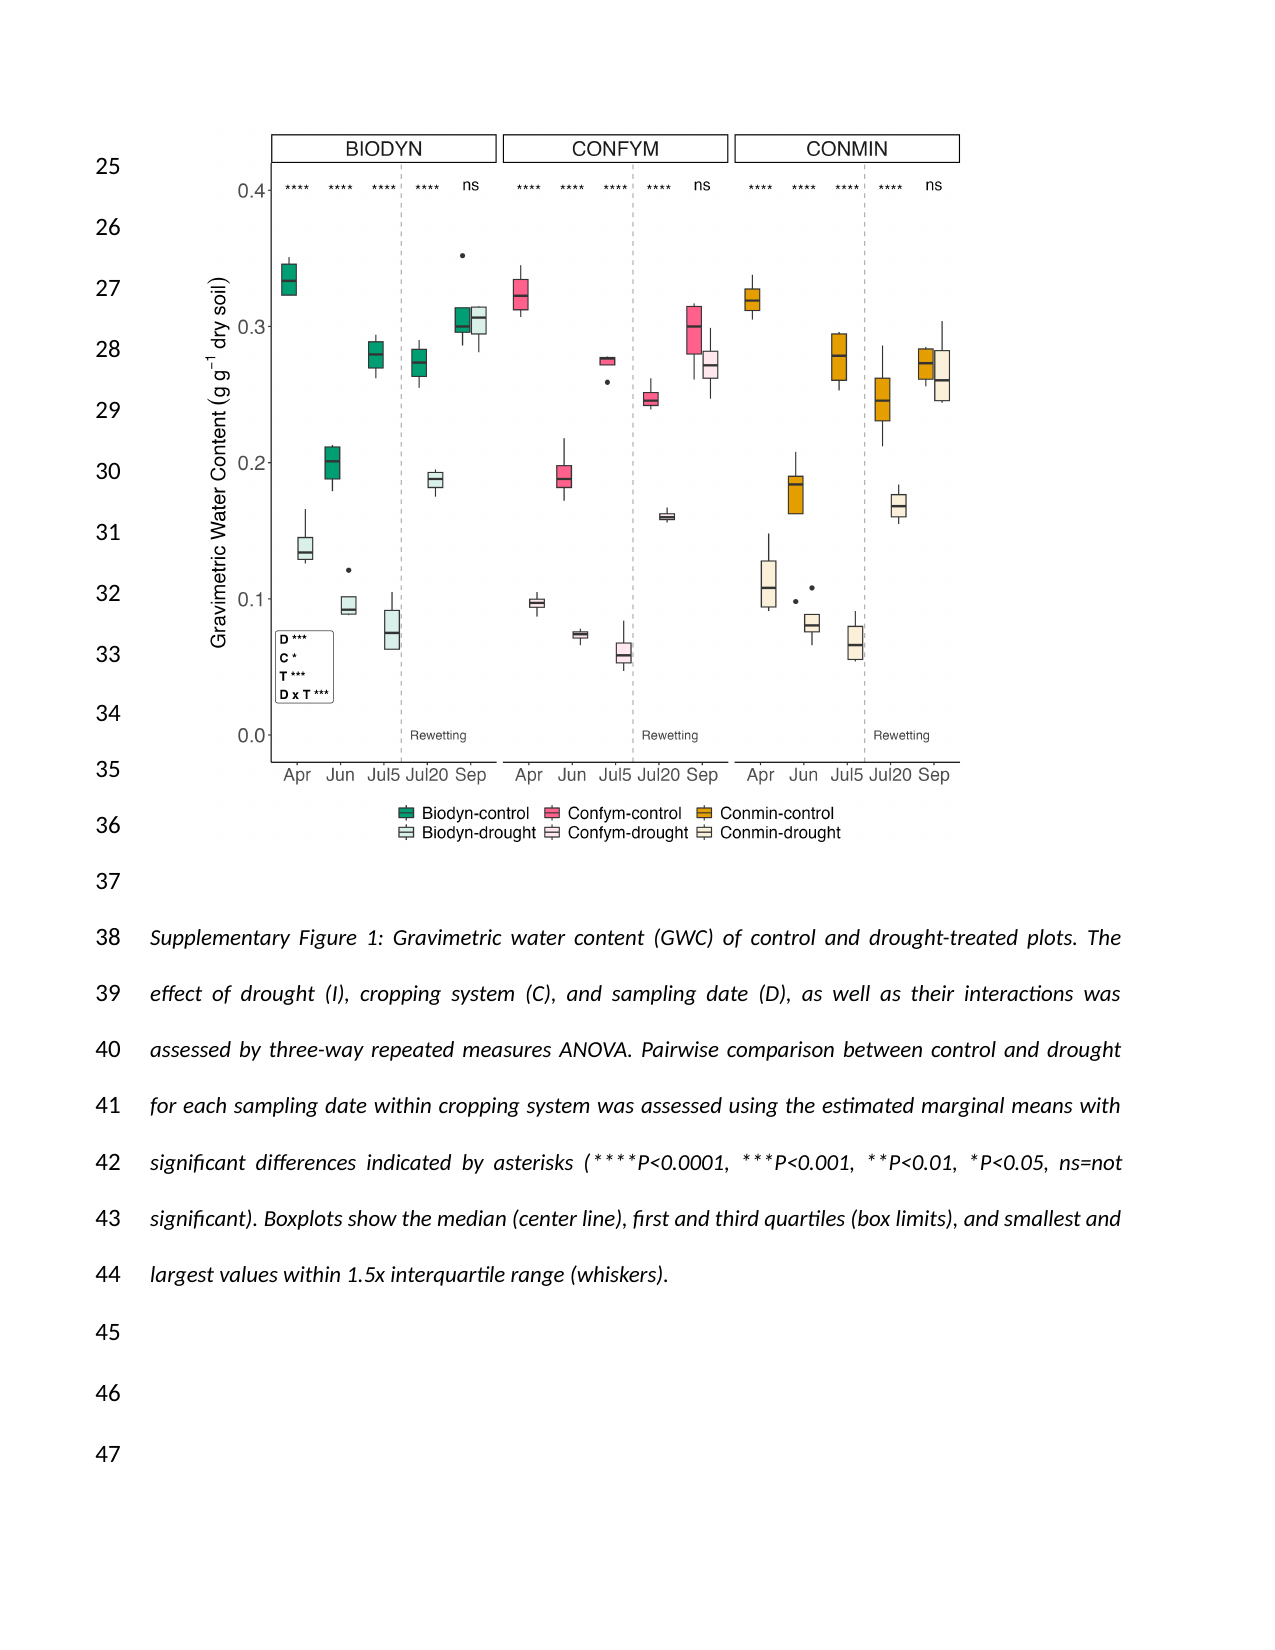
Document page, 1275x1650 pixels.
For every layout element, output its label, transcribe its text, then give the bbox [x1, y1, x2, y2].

text Supplementary Figure 1: Gravimetric water content (GWC) of control and drought-treated plots. The effect of drought (I), cropping system (C), and sampling date (D), as well as their interactions was assessed by three-way repeated measures ANOVA. Pairwise comparison between control and drought for each sampling date within cropping system was assessed using the estimated marginal means with significant differences indicated by asterisks (****P<0.0001, ***P<0.001, **P<0.01, *P<0.05, ns=not significant). ﻿Boxplots show the median (center line), first and third quartiles (box limits), and smallest and largest values within 1.5x interquartile range (whiskers). [150, 923, 1125, 1288]
picture [199, 128, 965, 854]
